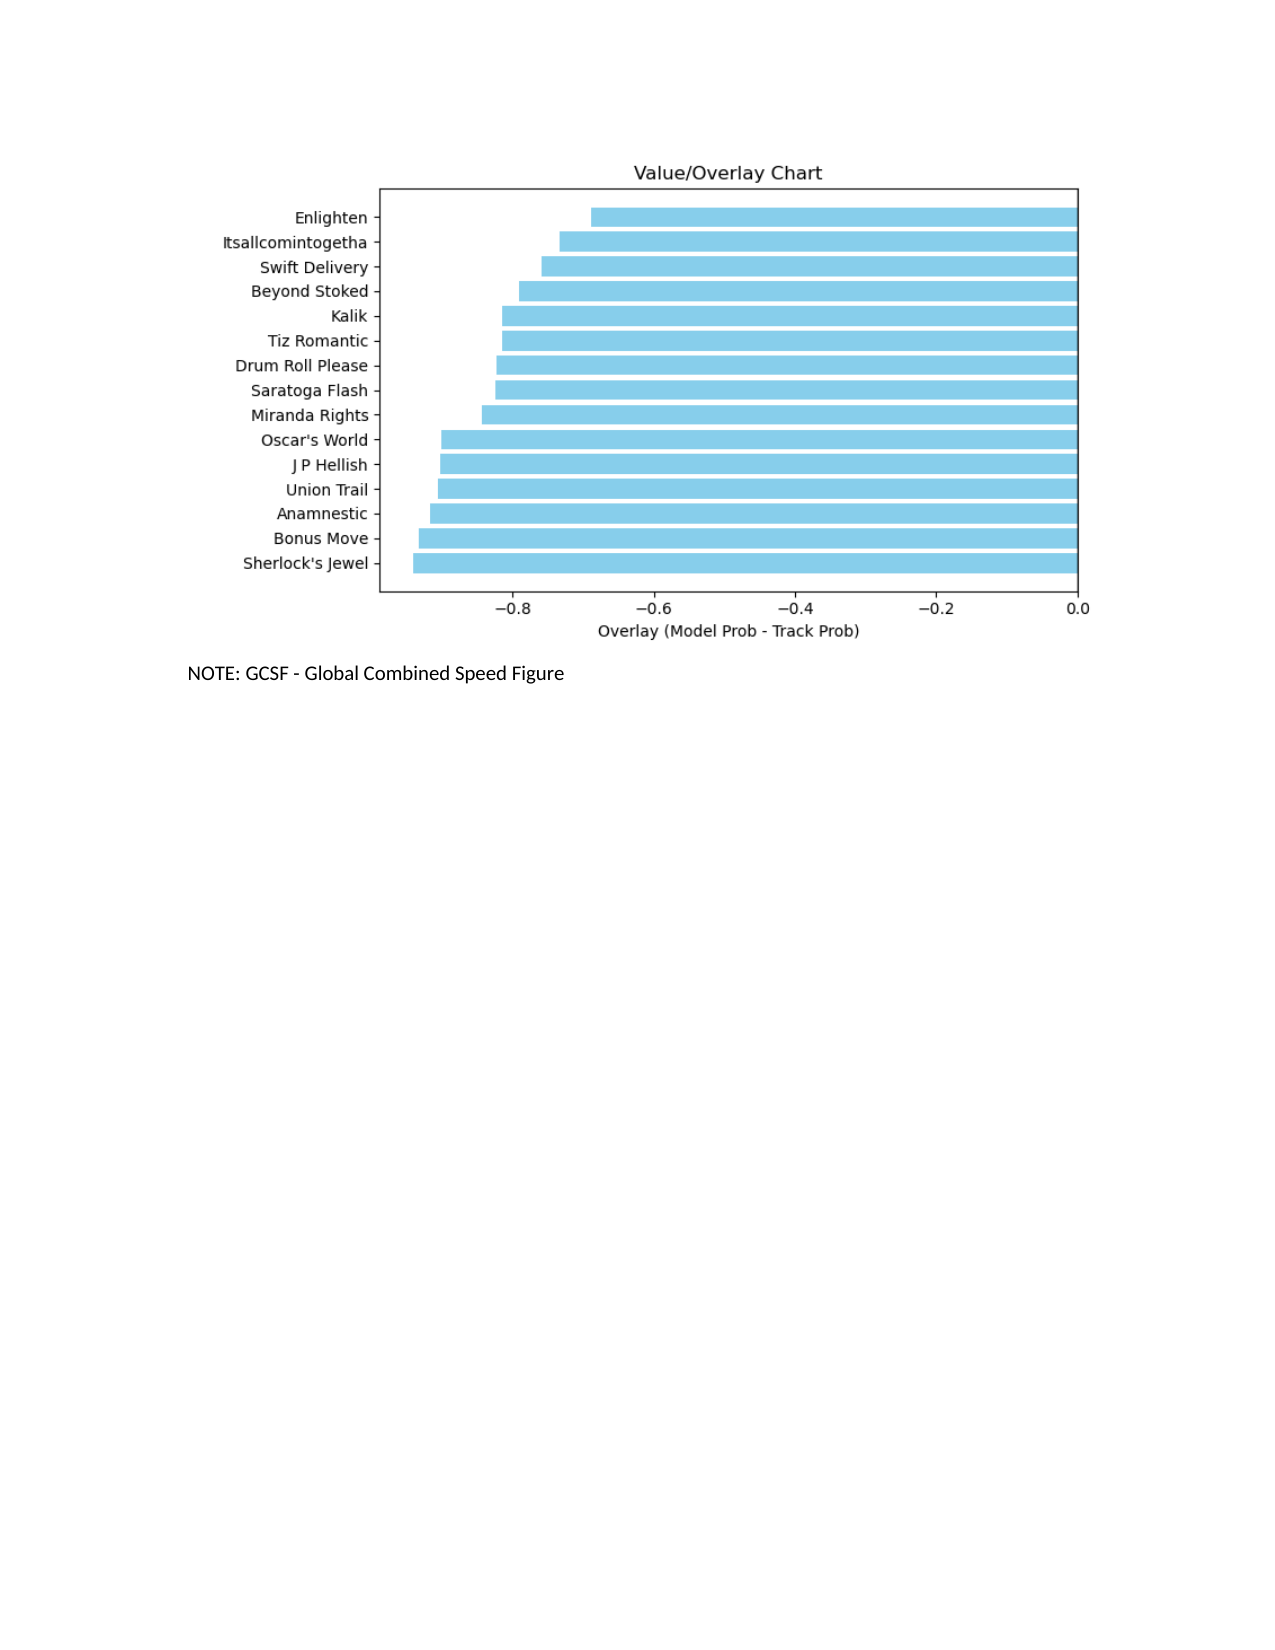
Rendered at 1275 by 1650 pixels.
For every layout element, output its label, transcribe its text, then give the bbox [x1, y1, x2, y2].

picture [206, 150, 1107, 657]
text NOTE: GCSF - Global Combined Speed Figure [187, 660, 1087, 685]
